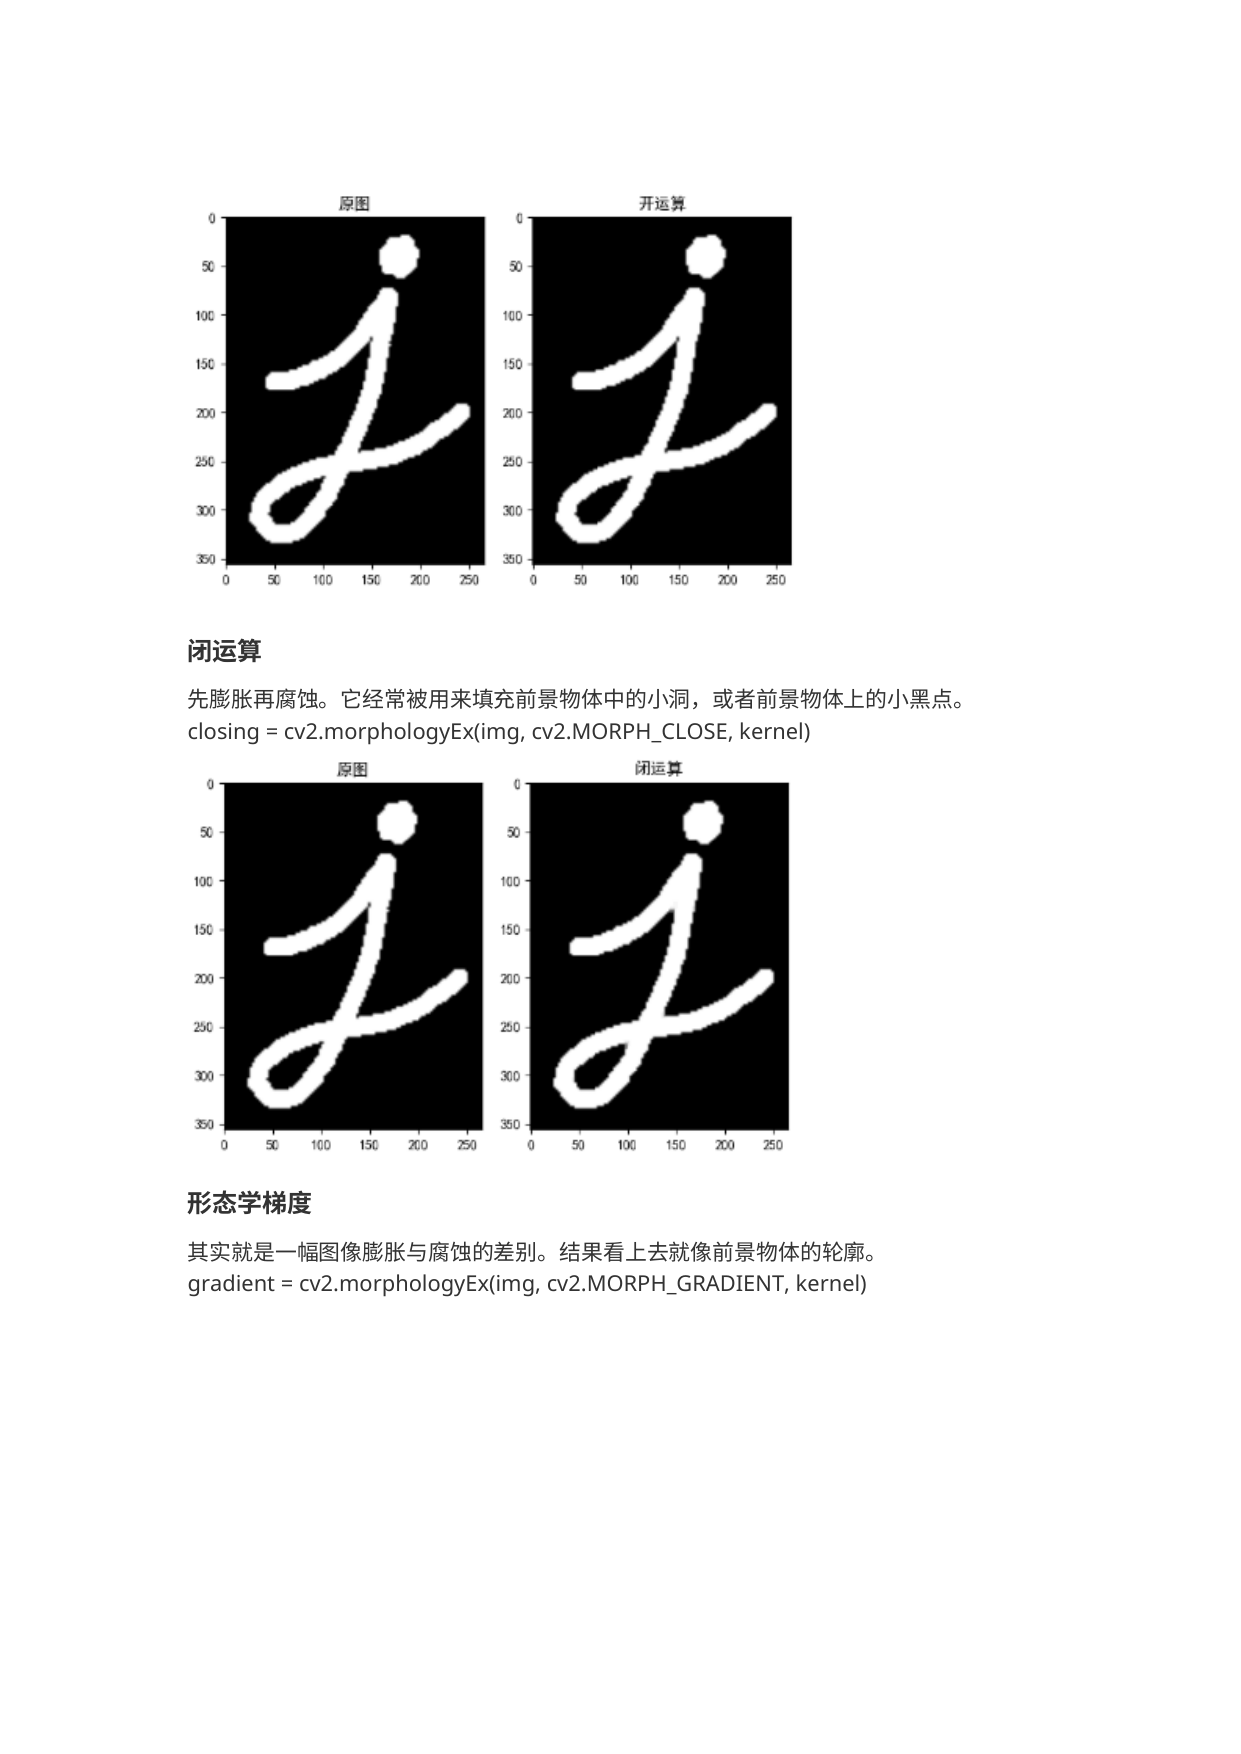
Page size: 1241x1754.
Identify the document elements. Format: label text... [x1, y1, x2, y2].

text 形态学梯度 [187, 1169, 1053, 1234]
text 其实就是一幅图像膨胀与腐蚀的差别。结果看上去就像前景物体的轮廓。 [187, 1234, 1053, 1267]
text 先膨胀再腐蚀。它经常被用来填充前景物体中的小洞，或者前景物体上的小黑点。 [187, 682, 1053, 714]
picture [187, 758, 797, 1159]
text gradient = cv2.morphologyEx(img, cv2.MORPH_GRADIENT, kernel) [187, 1267, 1053, 1299]
text closing = cv2.morphologyEx(img, cv2.MORPH_CLOSE, kernel) [187, 714, 1053, 747]
text 闭运算 [187, 617, 1053, 682]
picture [187, 171, 803, 608]
